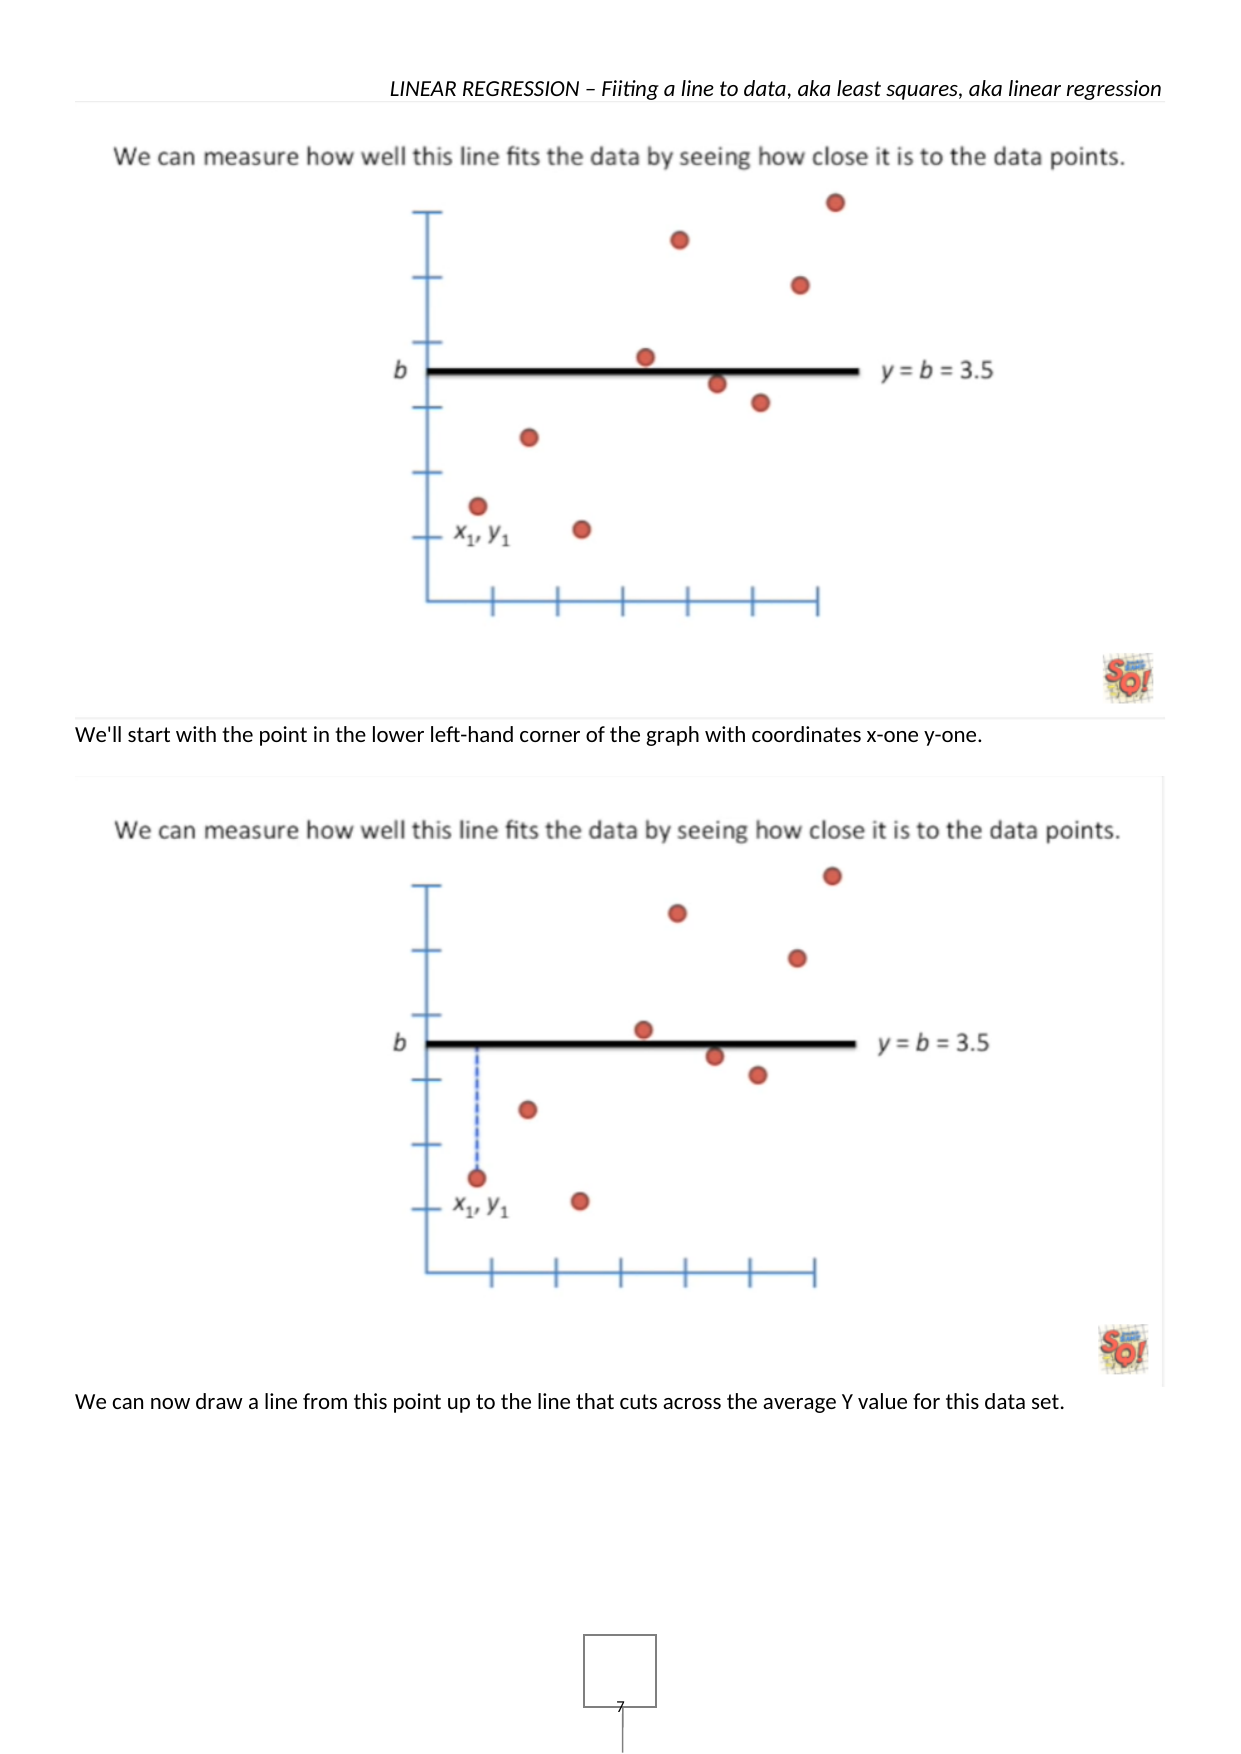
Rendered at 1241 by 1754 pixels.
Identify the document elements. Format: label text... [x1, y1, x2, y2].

text We'll start with the point in the lower left-hand corner of the graph with coordinates x-one y-one. [75, 720, 1165, 748]
picture [75, 776, 1166, 1387]
text We can now draw a line from this point up to the line that cuts across the average Y value for this data set. [75, 1387, 1165, 1415]
picture [75, 101, 1166, 720]
